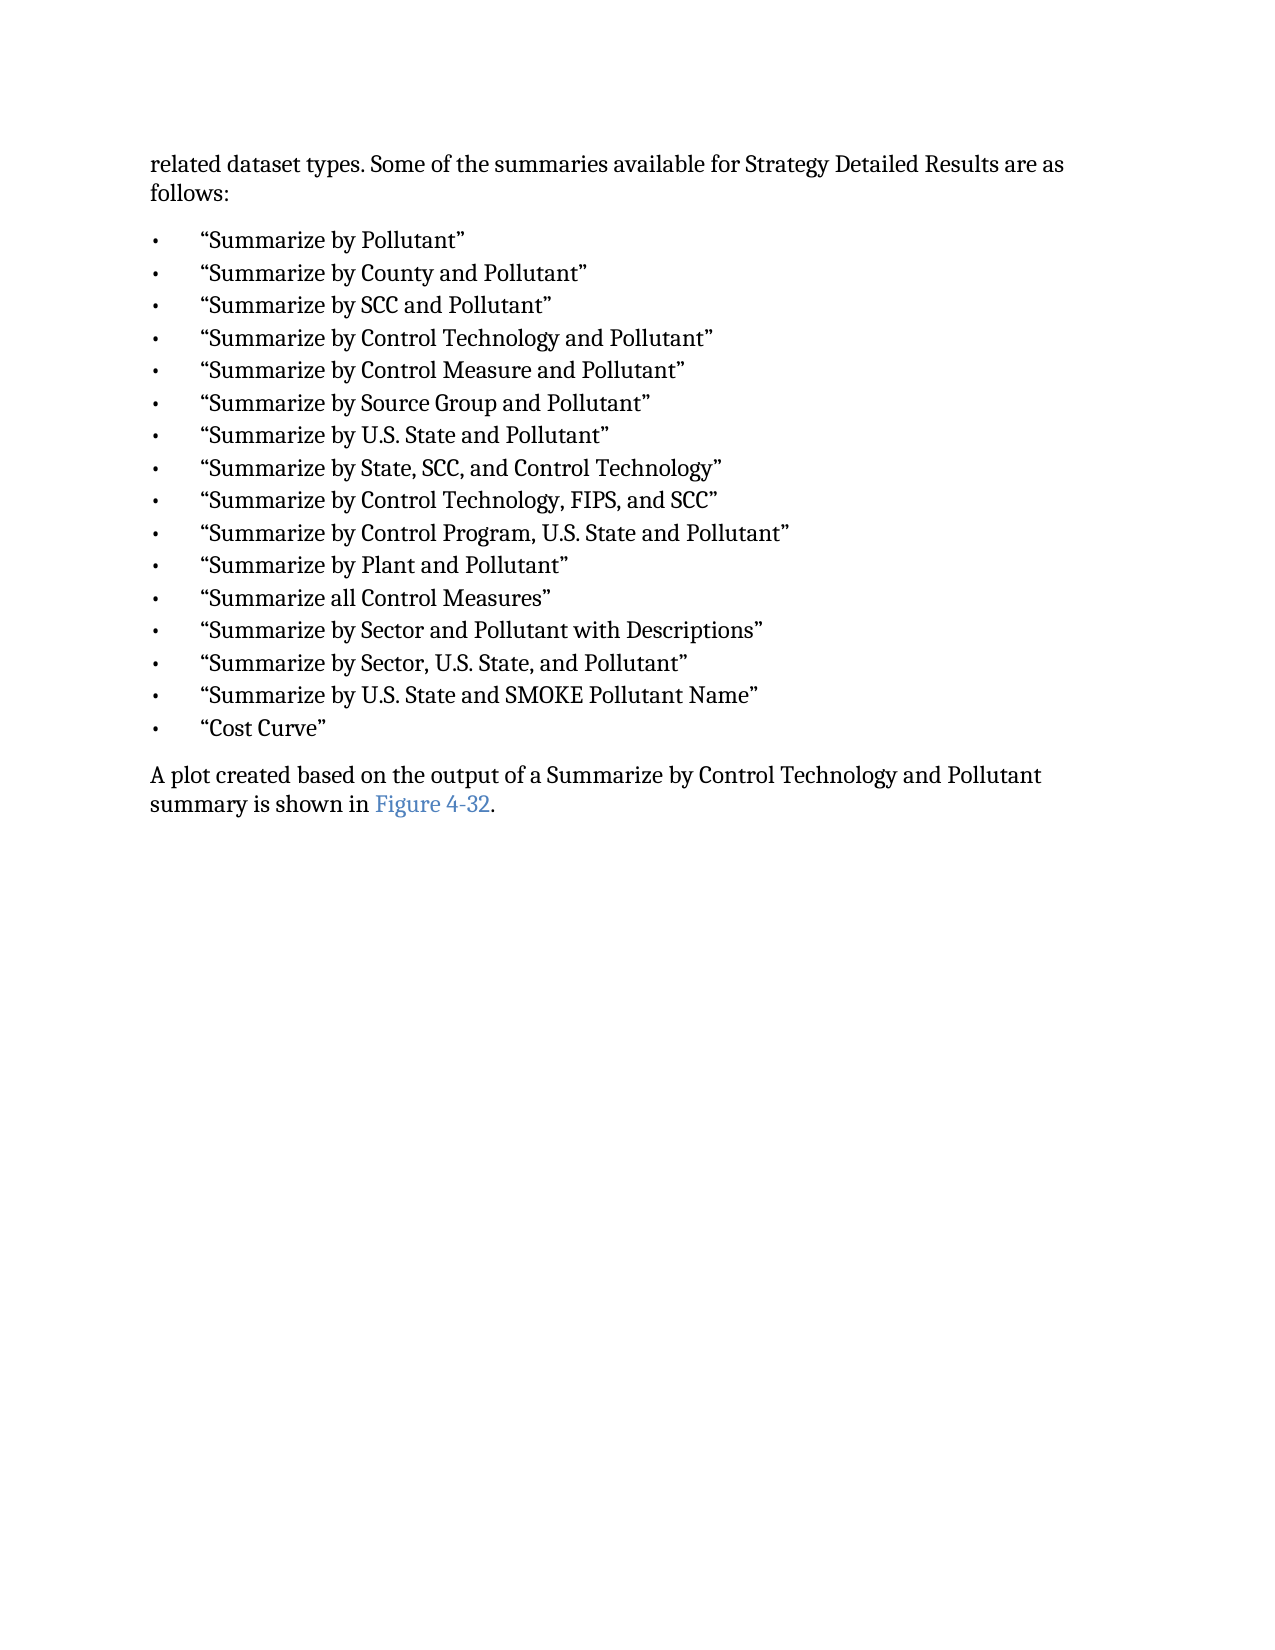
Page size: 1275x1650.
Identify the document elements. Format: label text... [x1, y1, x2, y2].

list “Summarize by Control Program, U.S. State and Pollutant” [150, 519, 1125, 547]
list “Summarize by Sector, U.S. State, and Pollutant” [150, 649, 1125, 677]
list “Summarize by Control Technology, FIPS, and SCC” [150, 486, 1125, 515]
list “Summarize by State, SCC, and Control Technology” [150, 454, 1125, 482]
list “Summarize by Source Group and Pollutant” [150, 389, 1125, 417]
text A plot created based on the output of a Summarize by Control Technology and Pollutant summary is shown in Figure 4-32. [150, 761, 1125, 819]
list “Summarize by Pollutant” [150, 226, 1125, 255]
list “Summarize by County and Pollutant” [150, 259, 1125, 287]
list “Summarize all Control Measures” [150, 584, 1125, 612]
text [150, 150, 1125, 207]
list “Summarize by Control Technology and Pollutant” [150, 324, 1125, 352]
list “Summarize by Sector and Pollutant with Descriptions” [150, 616, 1125, 645]
list “Summarize by U.S. State and SMOKE Pollutant Name” [150, 681, 1125, 710]
list “Summarize by Plant and Pollutant” [150, 551, 1125, 580]
list “Summarize by SCC and Pollutant” [150, 291, 1125, 320]
list “Cost Curve” [150, 714, 1125, 742]
list “Summarize by U.S. State and Pollutant” [150, 421, 1125, 450]
list “Summarize by Control Measure and Pollutant” [150, 356, 1125, 385]
